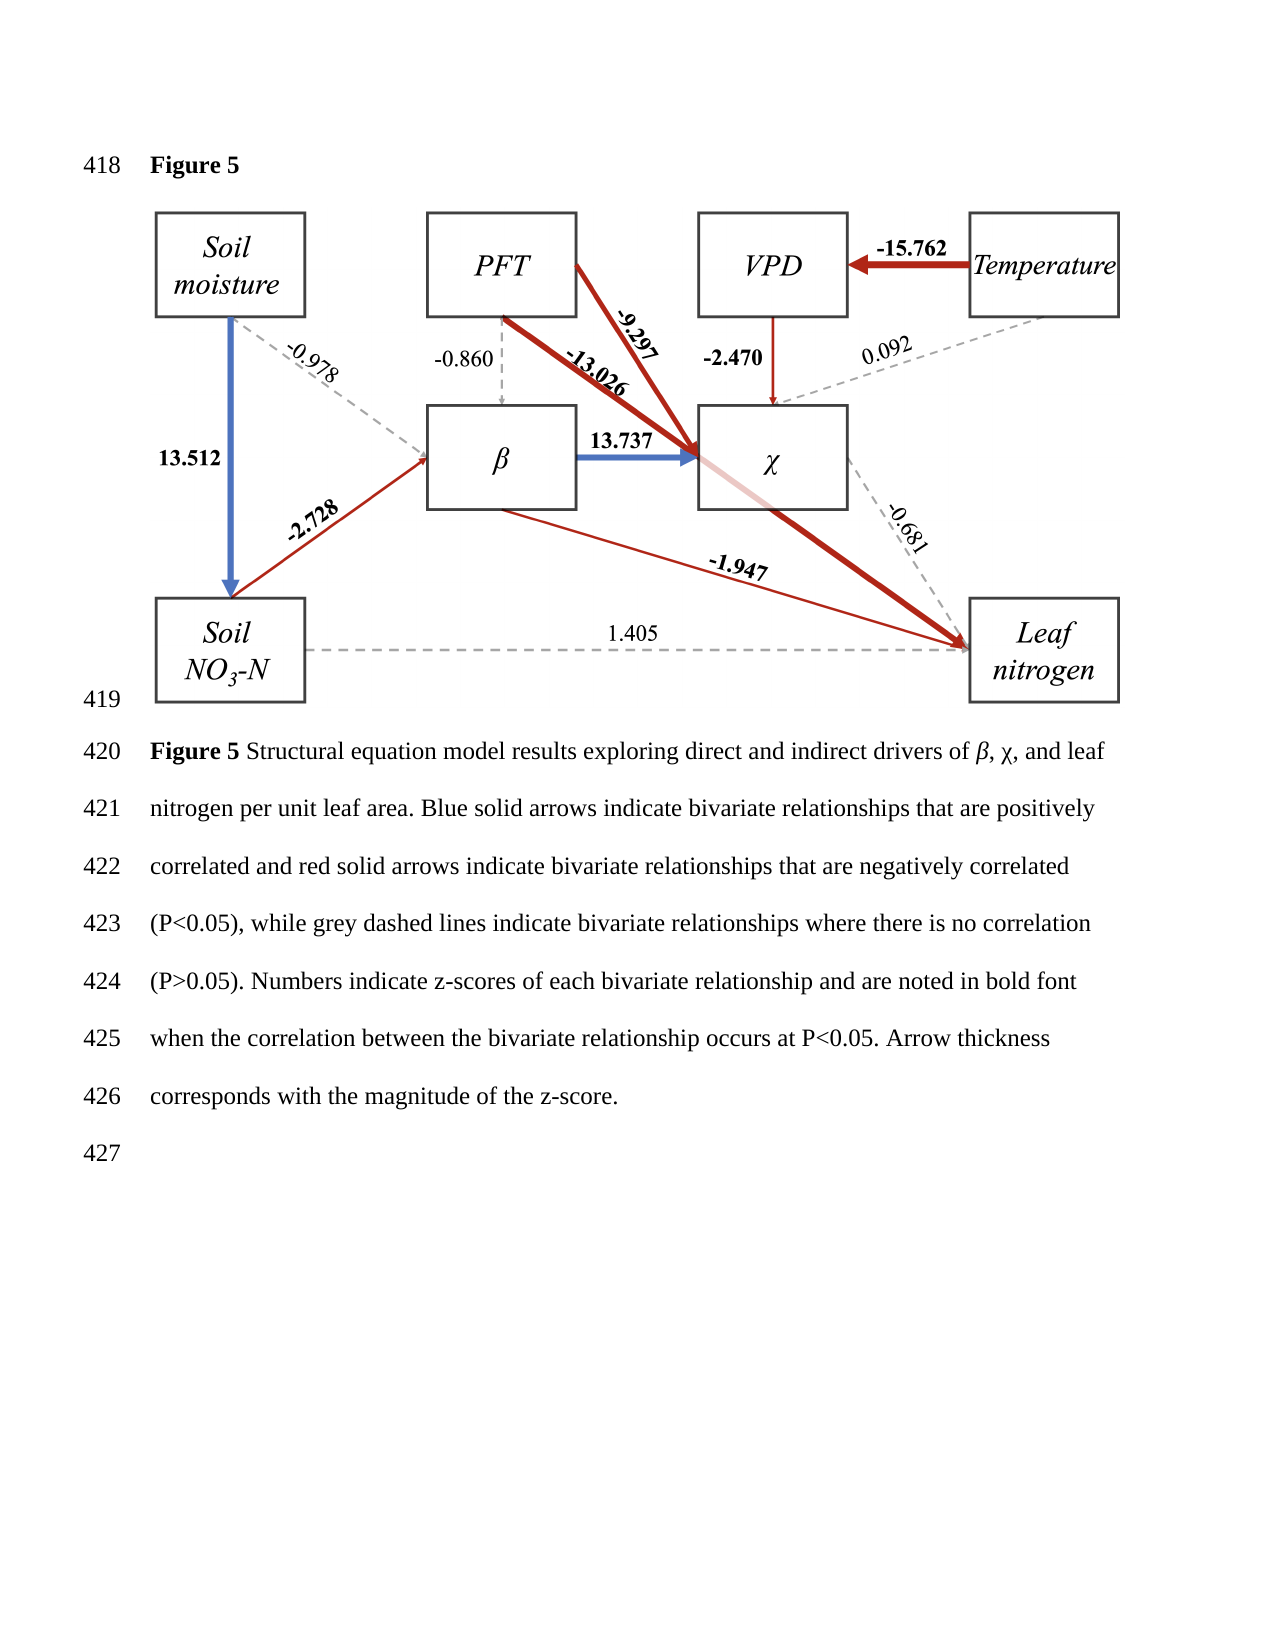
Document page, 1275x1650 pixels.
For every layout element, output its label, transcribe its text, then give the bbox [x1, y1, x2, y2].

text Figure 5 [150, 150, 1125, 179]
picture [150, 207, 1125, 708]
text Figure 5 Structural equation model results exploring direct and indirect drivers of β, χ, and leaf nitrogen per unit leaf area. Blue solid arrows indicate bivariate relationships that are positively correlated and red solid arrows indicate bivariate relationships that are negatively correlated (P<0.05), while grey dashed lines indicate bivariate relationships where there is no correlation (P>0.05). Numbers indicate z-scores of each bivariate relationship and are noted in bold font when the correlation between the bivariate relationship occurs at P<0.05. Arrow thickness corresponds with the magnitude of the z-score. [150, 736, 1125, 1110]
